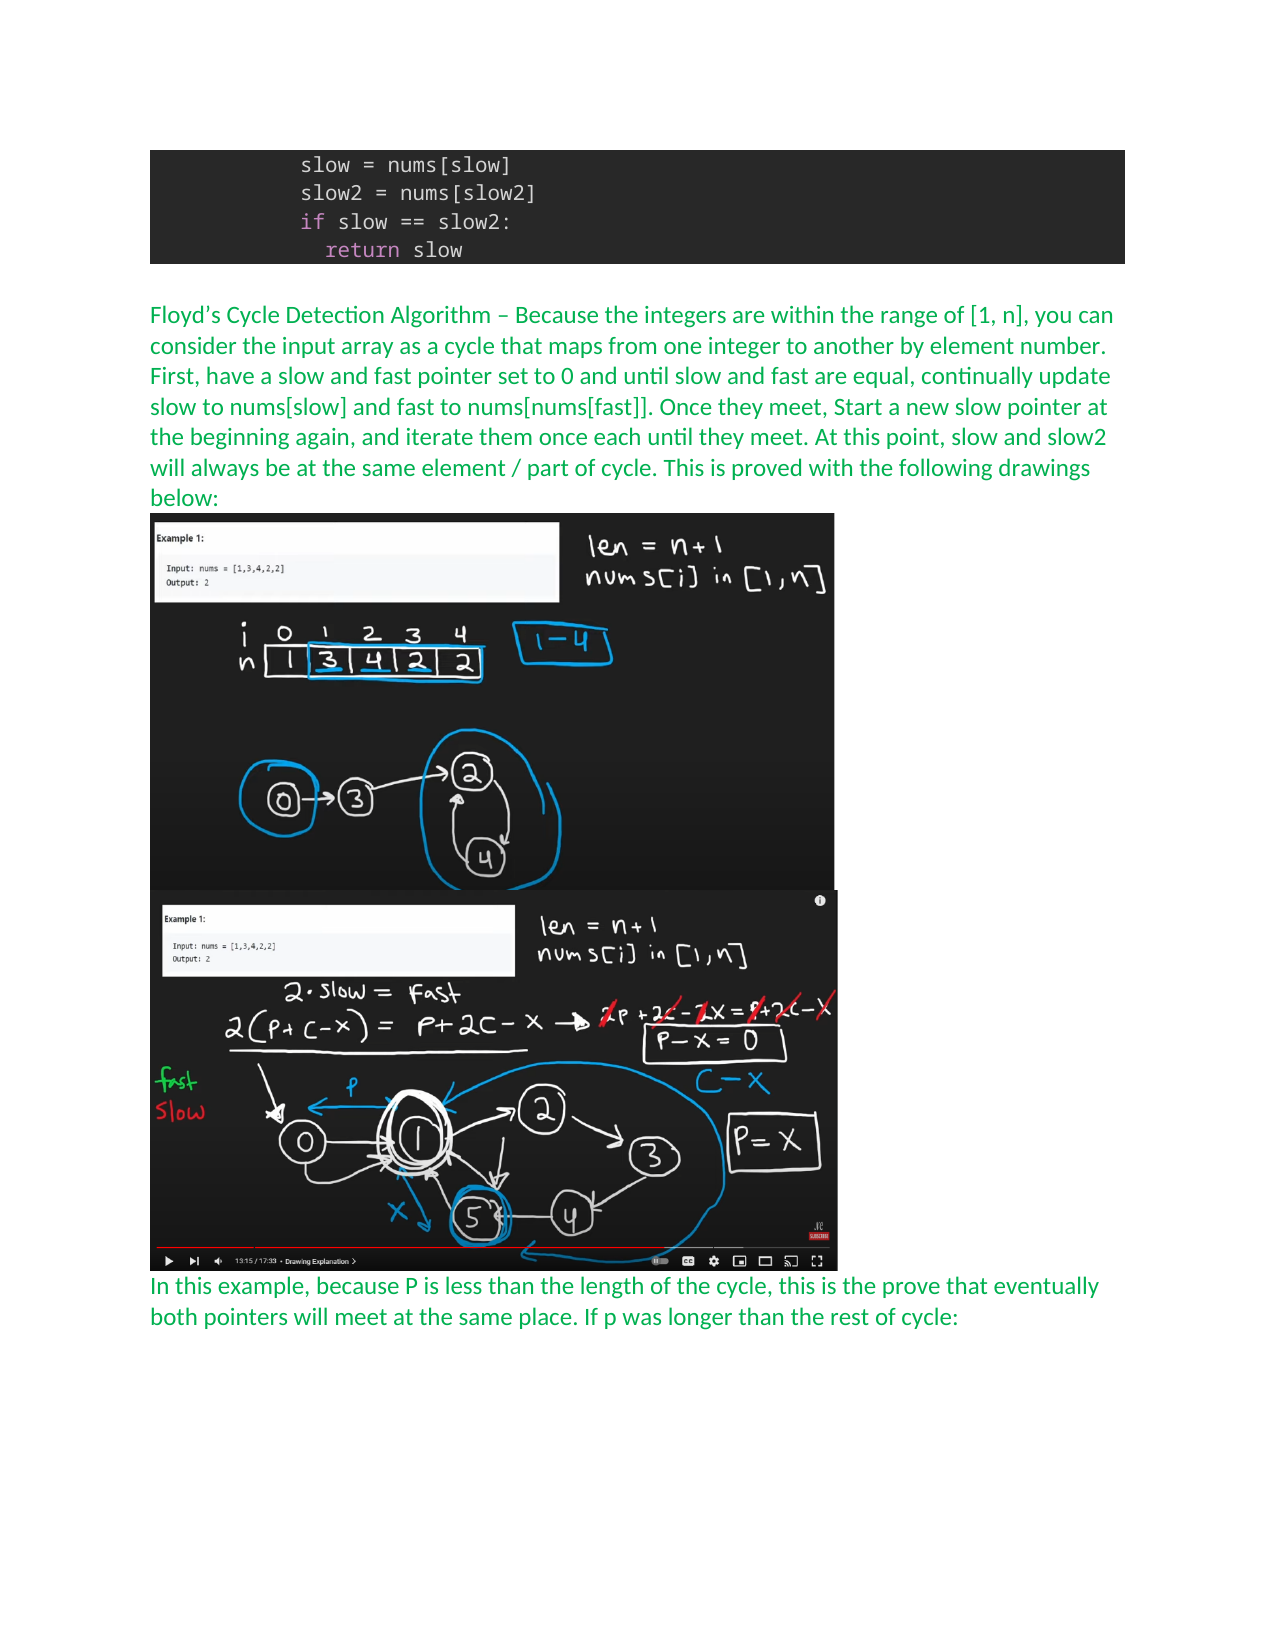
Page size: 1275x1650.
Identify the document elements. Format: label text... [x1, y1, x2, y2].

text slow = nums[slow] [150, 150, 1125, 178]
text Floyd’s Cycle Detection Algorithm – Because the integers are within the range of [1, n], you can consider the input array as a cycle that maps from one integer to another by element number. First, have a slow and fast pointer set to 0 and until slow and fast are equal, continually update slow to nums[slow] and fast to nums[nums[fast]]. Once they meet, Start a new slow pointer at the beginning again, and iterate them once each until they meet. At this point, slow and slow2 will always be at the same element / part of cycle. This is proved with the following drawings below: [150, 299, 1125, 513]
text if slow == slow2: [150, 207, 1125, 235]
text In this example, because P is less than the length of the cycle, this is the prove that eventually both pointers will meet at the same place. If p was longer than the rest of cycle: [150, 1270, 1125, 1331]
text return slow [150, 235, 1125, 264]
text slow2 = nums[slow2] [150, 178, 1125, 207]
picture [150, 513, 838, 1271]
